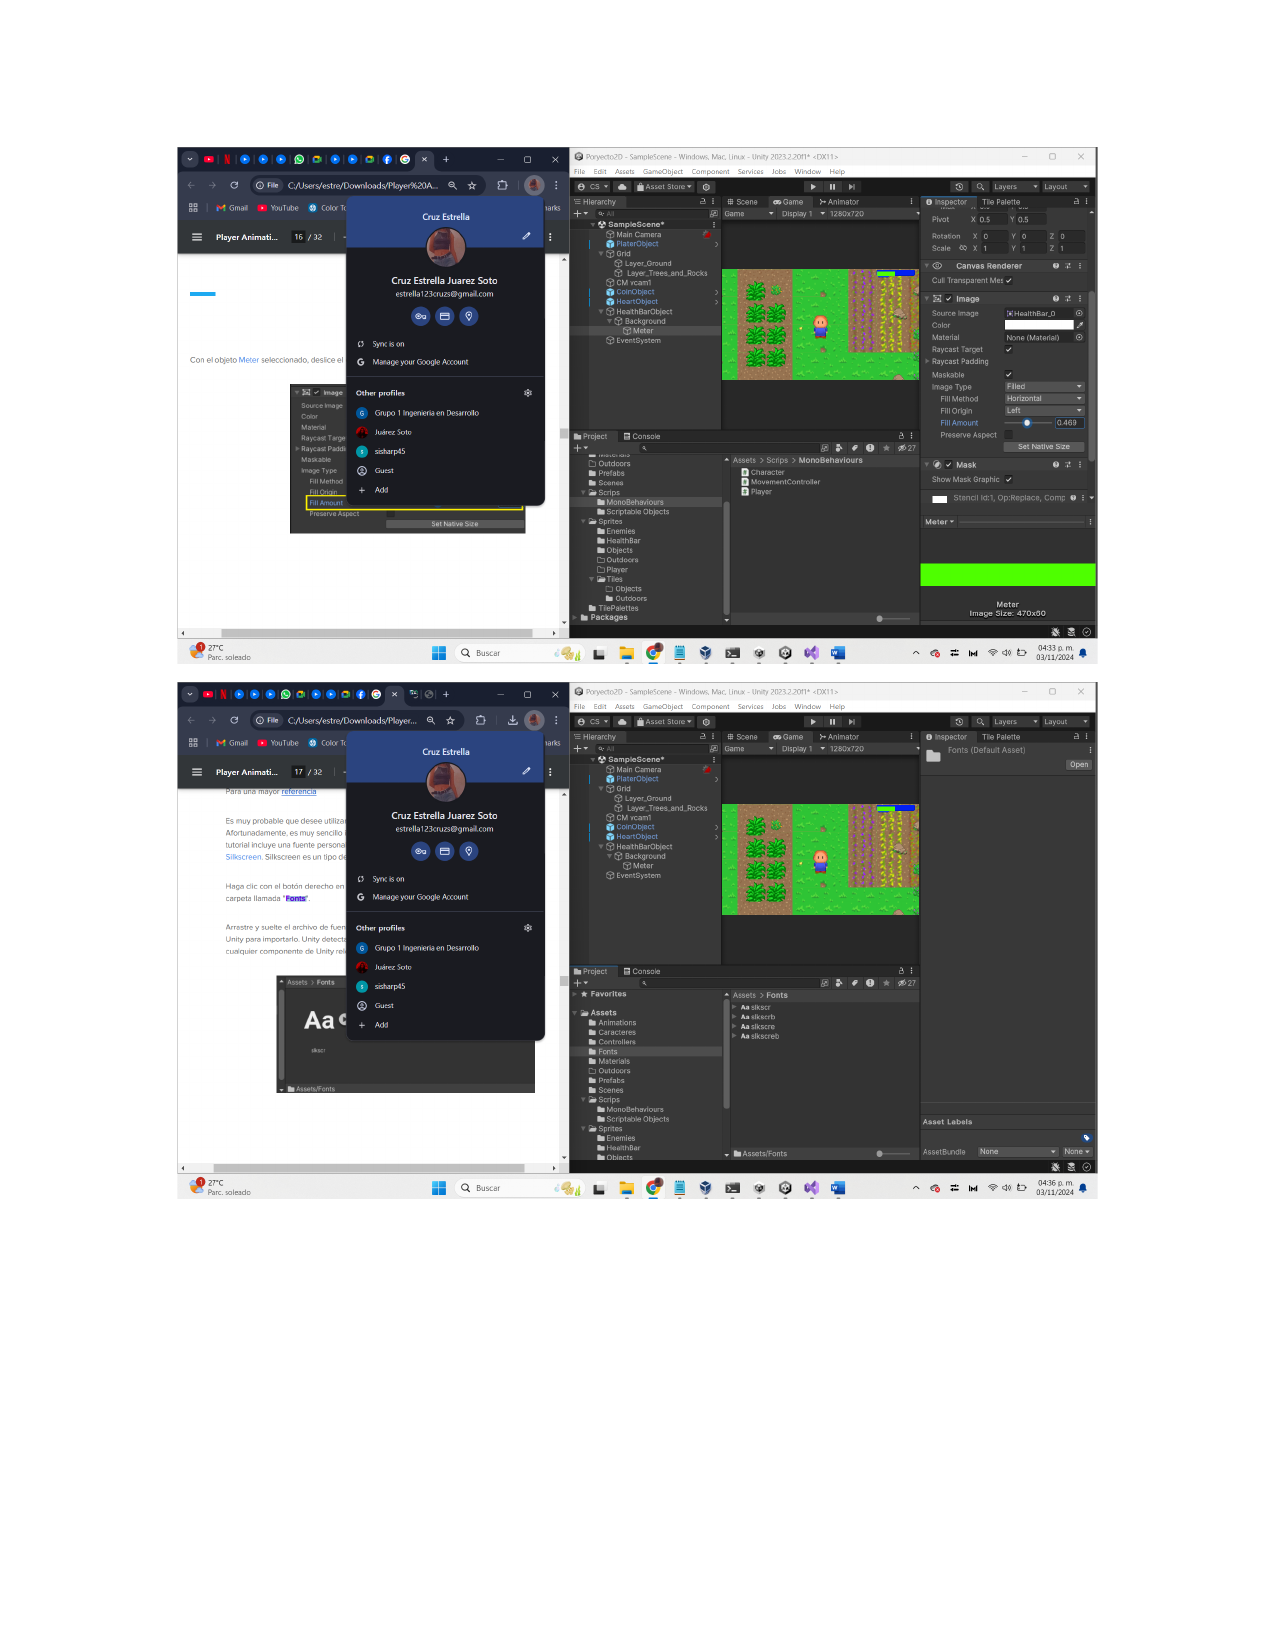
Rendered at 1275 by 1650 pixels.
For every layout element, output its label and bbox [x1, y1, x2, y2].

picture [177, 682, 1098, 1199]
picture [177, 147, 1098, 664]
